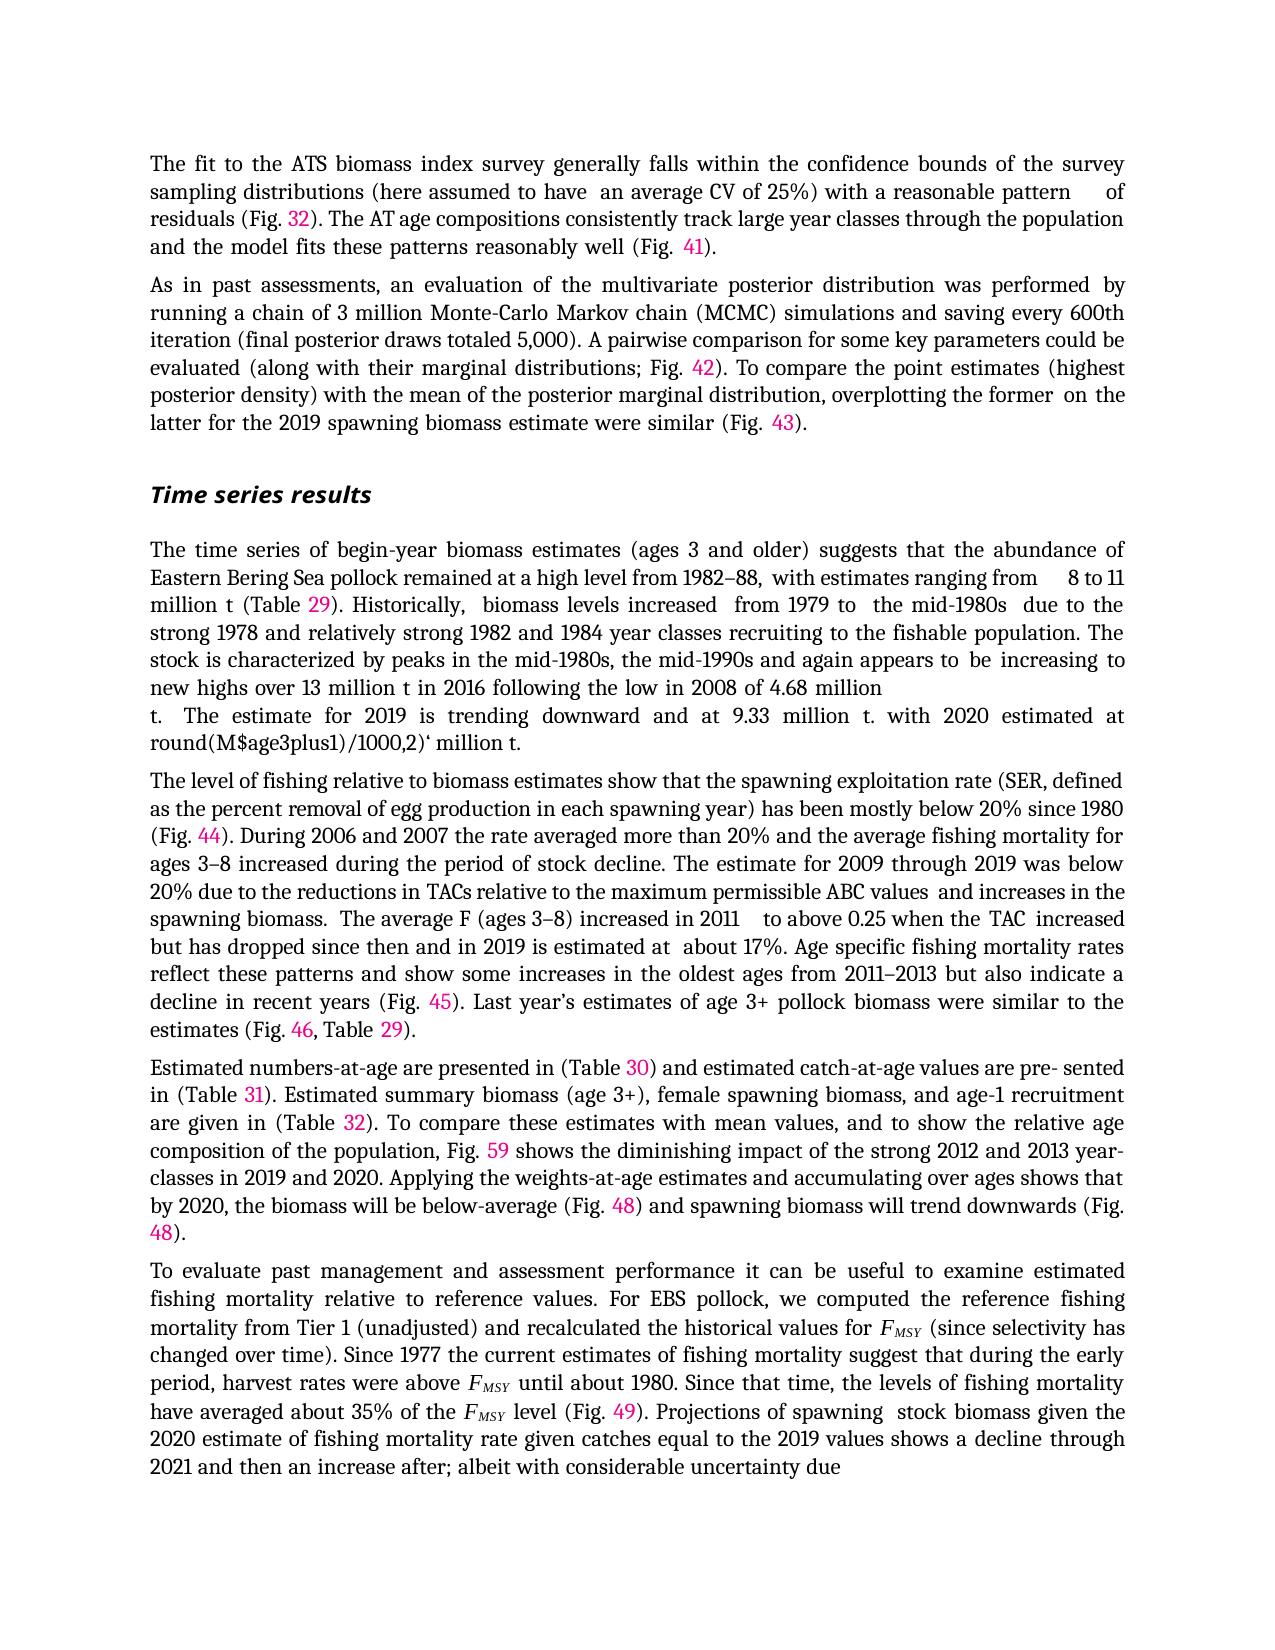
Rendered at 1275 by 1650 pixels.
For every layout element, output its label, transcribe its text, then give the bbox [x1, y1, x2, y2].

text As in past assessments, an evaluation of the multivariate posterior distribution was performed by running a chain of 3 million Monte-Carlo Markov chain (MCMC) simulations and saving every 600th iteration (final posterior draws totaled 5,000). A pairwise comparison for some key parameters could be evaluated (along with their marginal distributions; Fig. 42). To compare the point estimates (highest posterior density) with the mean of the posterior marginal distribution, overplotting the former on the latter for the 2019 spawning biomass estimate were similar (Fig. 43). [150, 272, 1125, 436]
text To evaluate past management and assessment performance it can be useful to examine estimated fishing mortality relative to reference values. For EBS pollock, we computed the reference fishing mortality from Tier 1 (unadjusted) and recalculated the historical values for FMSY (since selectivity has changed over time). Since 1977 the current estimates of fishing mortality suggest that during the early period, harvest rates were above FMSY until about 1980. Since that time, the levels of fishing mortality have averaged about 35% of the FMSY level (Fig. 49). Projections of spawning stock biomass given the 2020 estimate of fishing mortality rate given catches equal to the 2019 values shows a decline through 2021 and then an increase after; albeit with considerable uncertainty due [150, 1258, 1126, 1480]
text The level of fishing relative to biomass estimates show that the spawning exploitation rate (SER, defined as the percent removal of egg production in each spawning year) has been mostly below 20% since 1980 (Fig. 44). During 2006 and 2007 the rate averaged more than 20% and the average fishing mortality for ages 3–8 increased during the period of stock decline. The estimate for 2009 through 2019 was below 20% due to the reductions in TACs relative to the maximum permissible ABC values and increases in the spawning biomass. The average F (ages 3–8) increased in 2011 to above 0.25 when the TAC increased but has dropped since then and in 2019 is estimated at about 17%. Age specific fishing mortality rates reflect these patterns and show some increases in the oldest ages from 2011–2013 but also indicate a decline in recent years (Fig. 45). Last year’s estimates of age 3+ pollock biomass were similar to the estimates (Fig. 46, Table 29). [150, 768, 1125, 1043]
text Estimated numbers-at-age are presented in (Table 30) and estimated catch-at-age values are pre- sented in (Table 31). Estimated summary biomass (age 3+), female spawning biomass, and age-1 recruitment are given in (Table 32). To compare these estimates with mean values, and to show the relative age composition of the population, Fig. 59 shows the diminishing impact of the strong 2012 and 2013 year-classes in 2019 and 2020. Applying the weights-at-age estimates and accumulating over ages shows that by 2020, the biomass will be below-average (Fig. 48) and spawning biomass will trend downwards (Fig. 48). [150, 1054, 1125, 1247]
text The fit to the ATS biomass index survey generally falls within the confidence bounds of the survey sampling distributions (here assumed to have an average CV of 25%) with a reasonable pattern of residuals (Fig. 32). The AT age compositions consistently track large year classes through the population and the model fits these patterns reasonably well (Fig. 41). [150, 151, 1126, 260]
list The estimate for 2019 is trending downward and at 9.33 million t. with 2020 estimated at round(M$age3plus1)/1000,2)‘ million t. [150, 702, 1126, 756]
subtitle Time series results [150, 479, 1275, 510]
text The time series of begin-year biomass estimates (ages 3 and older) suggests that the abundance of Eastern Bering Sea pollock remained at a high level from 1982–88, with estimates ranging from 8 to 11 million t (Table 29). Historically, biomass levels increased from 1979 to the mid-1980s due to the strong 1978 and relatively strong 1982 and 1984 year classes recruiting to the fishable population. The stock is characterized by peaks in the mid-1980s, the mid-1990s and again appears to be increasing to new highs over 13 million t in 2016 following the low in 2008 of 4.68 million [150, 537, 1125, 701]
